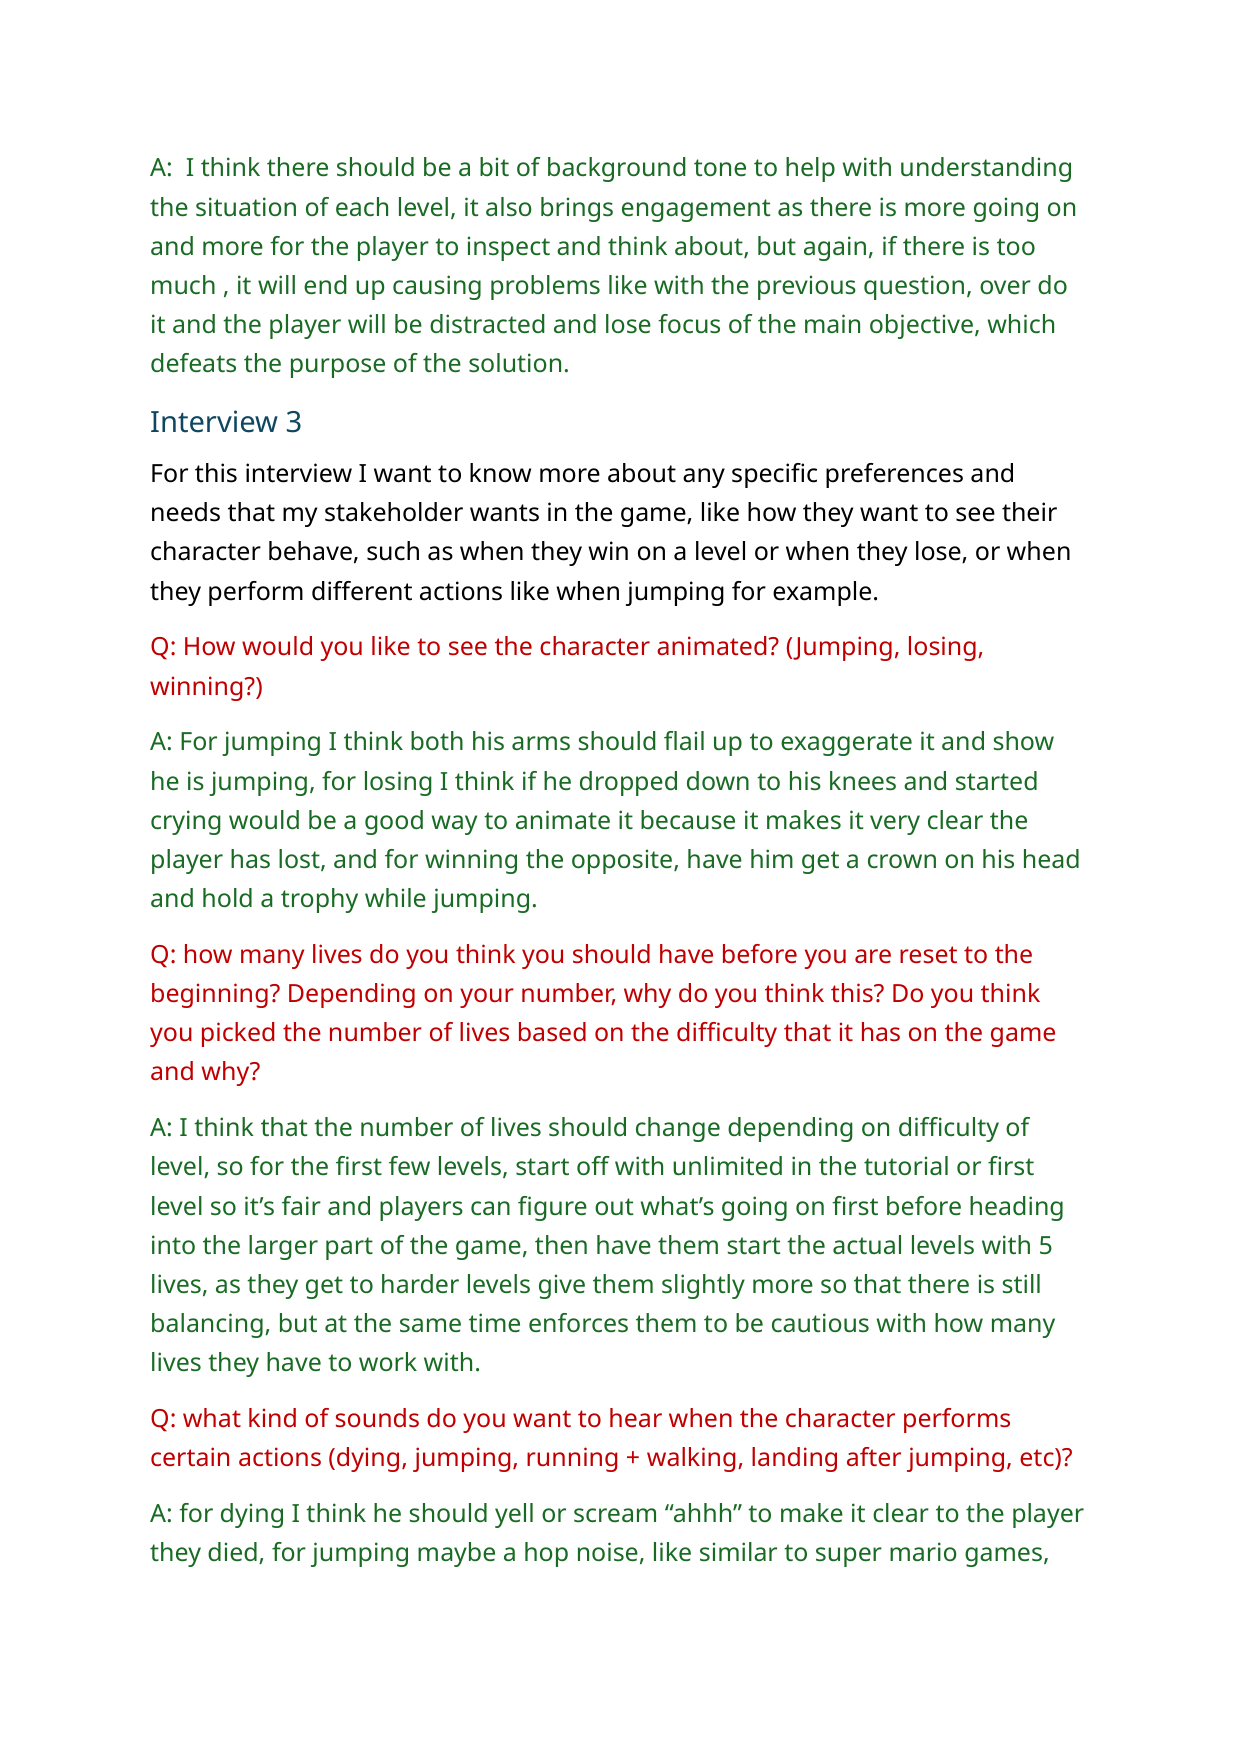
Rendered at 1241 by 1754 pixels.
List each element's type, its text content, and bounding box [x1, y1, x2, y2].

subtitle Interview 3 [150, 402, 1090, 441]
text Q: what kind of sounds do you want to hear when the character performs certain actions (dying, jumping, running + walking, landing after jumping, etc)? [150, 1401, 1090, 1474]
text A: I think there should be a bit of background tone to help with understanding the situation of each level, it also brings engagement as there is more going on and more for the player to inspect and think about, but again, if there is too much , it will end up causing problems like with the previous question, over do it and the player will be distracted and lose focus of the main objective, which defeats the purpose of the solution. [150, 150, 1090, 380]
text A: For jumping I think both his arms should flail up to exaggerate it and show he is jumping, for losing I think if he dropped down to his knees and started crying would be a good way to animate it because it makes it very clear the player has lost, and for winning the opposite, have him get a crown on his head and hold a trophy while jumping. [150, 724, 1090, 915]
text A: I think that the number of lives should change depending on difficulty of level, so for the first few levels, start off with unlimited in the tutorial or first level so it’s fair and players can figure out what’s going on first before heading into the larger part of the game, then have them start the actual levels with 5 lives, as they get to harder levels give them slightly more so that there is still balancing, but at the same time enforces them to be cautious with how many lives they have to work with. [150, 1110, 1090, 1379]
text Q: how many lives do you think you should have before you are reset to the beginning? Depending on your number, why do you think this? Do you think you picked the number of lives based on the difficulty that it has on the game and why? [150, 936, 1090, 1088]
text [150, 1496, 1090, 1569]
text Q: How would you like to see the character animated? (Jumping, losing, winning?) [150, 629, 1090, 702]
text For this interview I want to know more about any specific preferences and needs that my stakeholder wants in the game, like how they want to see their character behave, such as when they win on a level or when they lose, or when they perform different actions like when jumping for example. [150, 456, 1090, 607]
